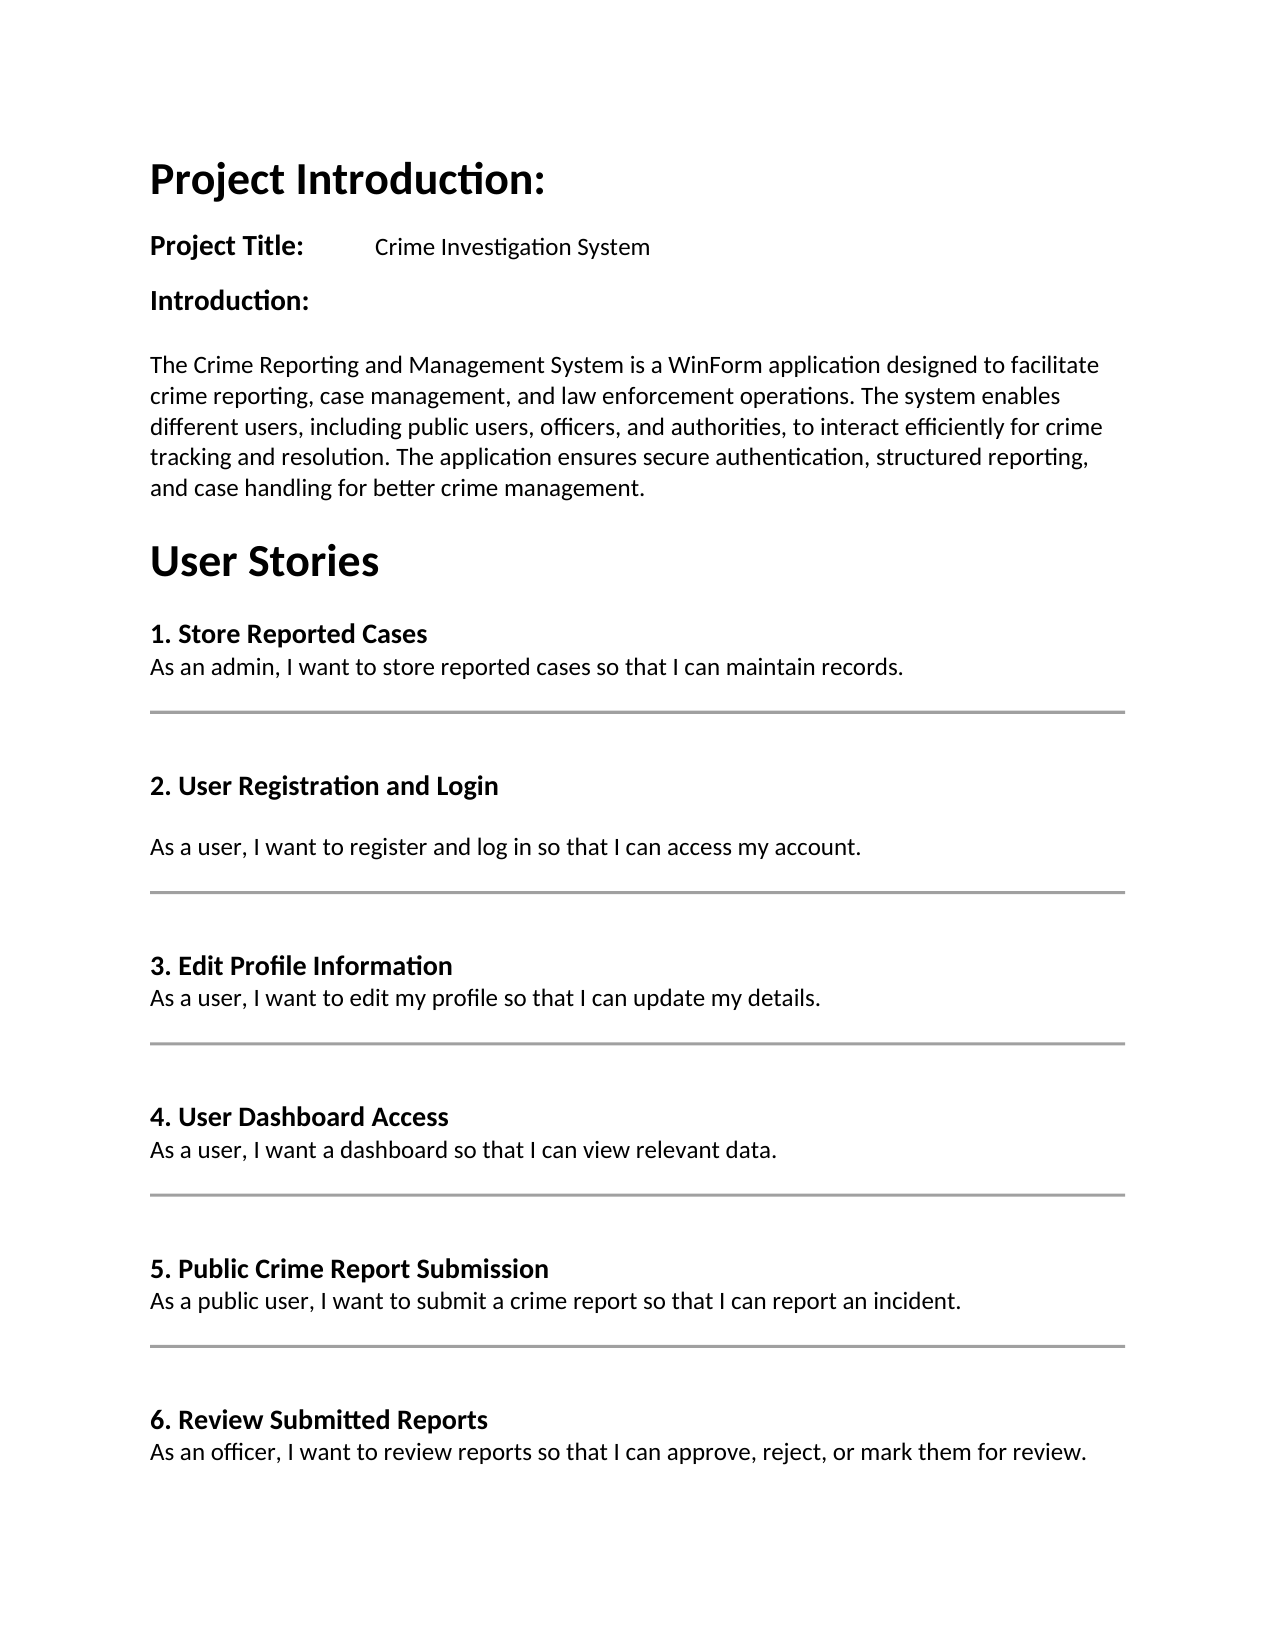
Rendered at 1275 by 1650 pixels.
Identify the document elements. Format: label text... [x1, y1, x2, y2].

text User Stories [150, 531, 1125, 587]
text Introduction: [150, 282, 1125, 318]
text 4. User Dashboard Access As a user, I want a dashboard so that I can view relevant data. [150, 1099, 1125, 1164]
text 5. Public Crime Report Submission As a public user, I want to submit a crime report so that I can report an incident. [150, 1251, 1125, 1316]
text The Crime Reporting and Management System is a WinForm application designed to facilitate crime reporting, case management, and law enforcement operations. The system enables different users, including public users, officers, and authorities, to interact efficiently for crime tracking and resolution. The application ensures secure authentication, structured reporting, and case handling for better crime management. [150, 350, 1125, 502]
text Project Introduction: [150, 150, 1125, 206]
text 2. User Registration and Login [150, 768, 1125, 802]
text 6. Review Submitted Reports As an officer, I want to review reports so that I can approve, reject, or mark them for review. [150, 1402, 1125, 1467]
text 3. Edit Profile Information As a user, I want to edit my profile so that I can update my details. [150, 948, 1125, 1013]
text Project Title: Crime Investigation System [150, 227, 1125, 263]
text 1. Store Reported Cases As an admin, I want to store reported cases so that I can maintain records. [150, 617, 1125, 681]
text As a user, I want to register and log in so that I can access my account. [150, 831, 1125, 862]
